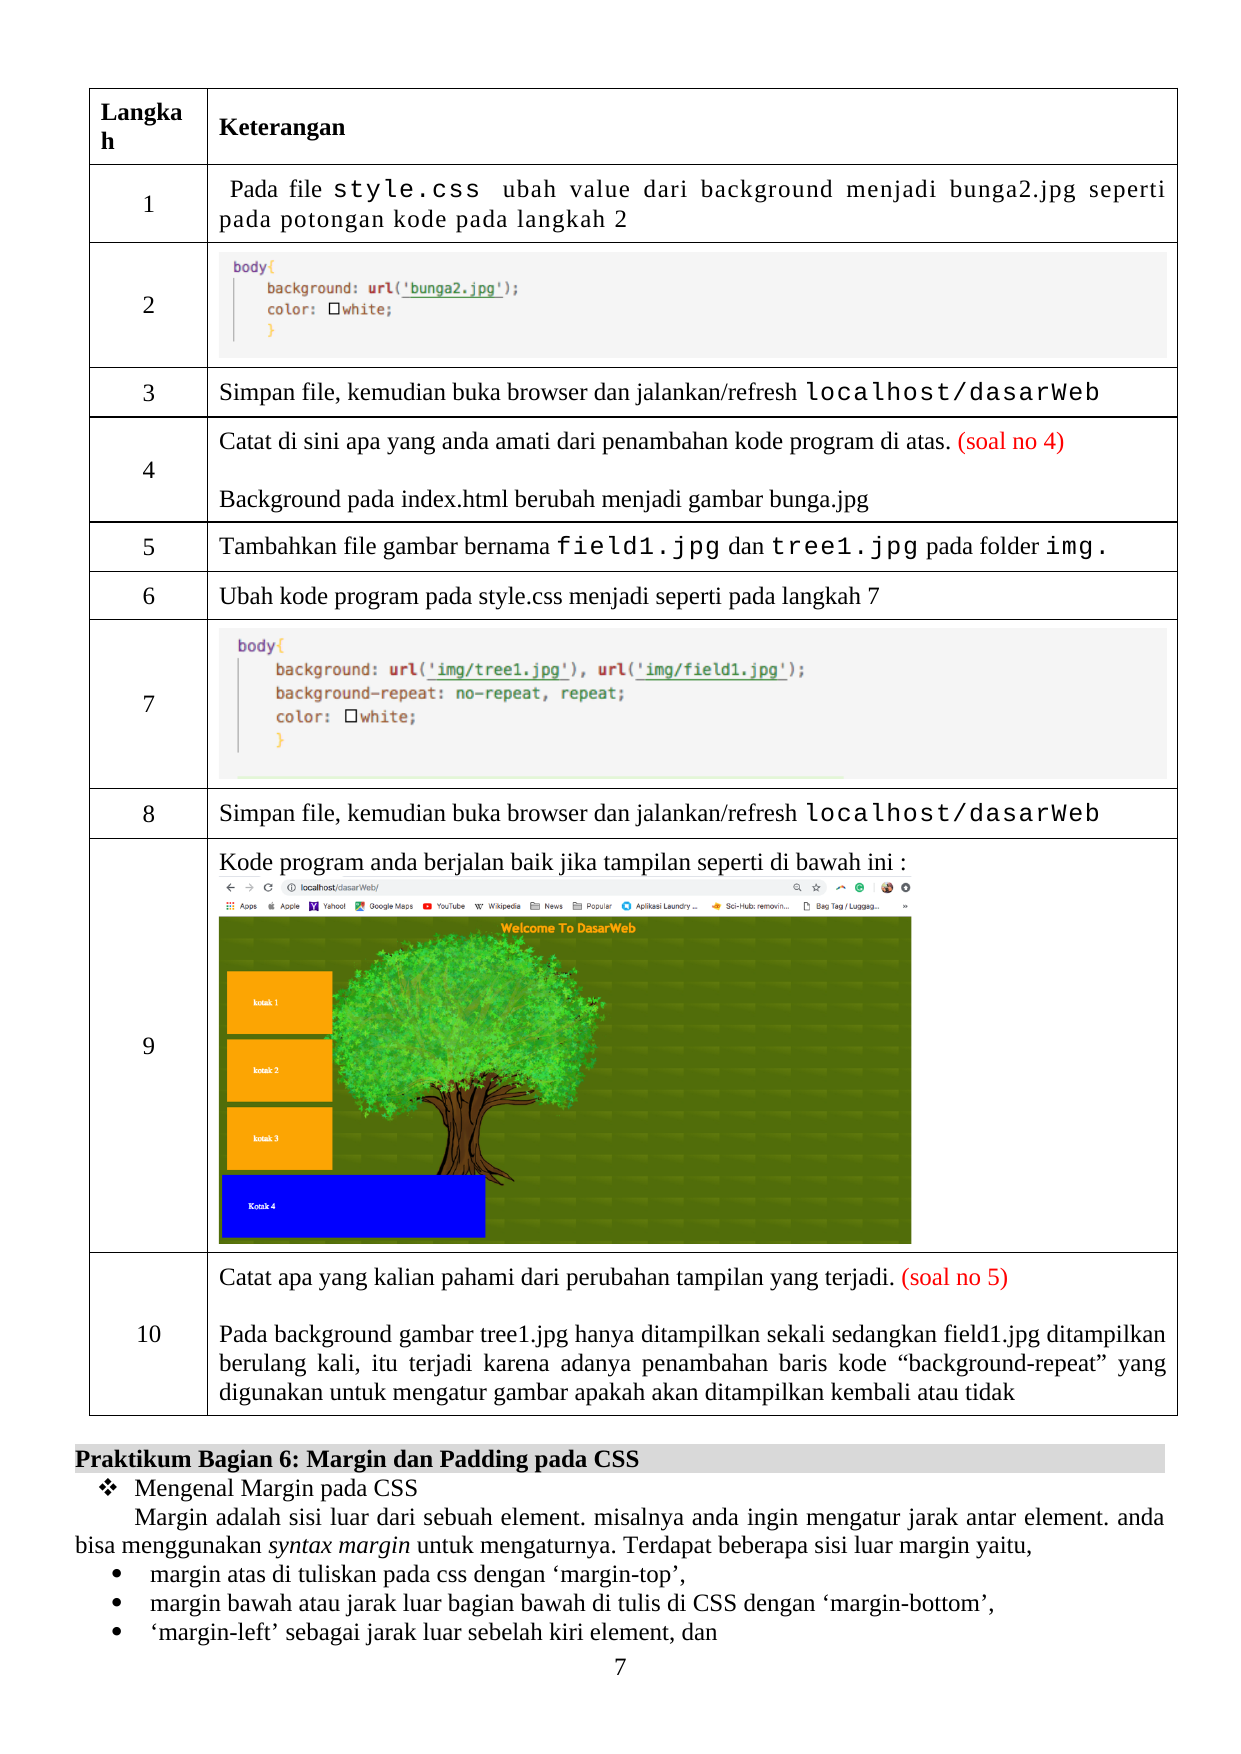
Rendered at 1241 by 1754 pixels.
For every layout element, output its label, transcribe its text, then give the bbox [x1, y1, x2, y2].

table_header Langkah [90, 89, 207, 164]
table_cell Catat apa yang kalian pahami dari perubahan tampilan yang terjadi. (soal no 5) Pada background gambar tree1.jpg hanya ditampilkan sekali sedangkan field1.jpg ditampilkan berulang kali, itu terjadi karena adanya penambahan baris kode “background-repeat” yang digunakan untuk mengatur gambar apakah akan ditampilkan kembali atau tidak [208, 1253, 1177, 1414]
list margin bawah atau jarak luar bagian bawah di tulis di CSS dengan ‘margin-bottom’, [112, 1588, 1165, 1617]
text Praktikum Bagian 6: Margin dan Padding pada CSS [75, 1444, 1165, 1473]
table_cell 10 [90, 1253, 207, 1414]
table_cell Simpan file, kemudian buka browser dan jalankan/refresh localhost/dasarWeb [208, 789, 1177, 837]
table_cell 1 [90, 165, 207, 242]
list ‘margin-left’ sebagai jarak luar sebelah kiri element, dan [112, 1617, 1165, 1646]
table_cell 3 [90, 368, 207, 416]
picture [218, 252, 565, 358]
list Mengenal Margin pada CSS [97, 1473, 1165, 1502]
picture [218, 628, 844, 779]
table_cell [208, 620, 1177, 788]
table_cell Pada file style.css ubah value dari background menjadi bunga2.jpg seperti pada potongan kode pada langkah 2 [208, 165, 1177, 242]
text Margin adalah sisi luar dari sebuah element. misalnya anda ingin mengatur jarak antar element. anda bisa menggunakan syntax margin untuk mengaturnya. Terdapat beberapa sisi luar margin yaitu, [75, 1502, 1165, 1559]
table_cell 9 [90, 839, 207, 1252]
table_cell 7 [90, 620, 207, 788]
table_cell 2 [90, 243, 207, 367]
table_header Keterangan [208, 89, 1177, 164]
picture [218, 876, 912, 1244]
table_cell Simpan file, kemudian buka browser dan jalankan/refresh localhost/dasarWeb [208, 368, 1177, 416]
table_cell Catat di sini apa yang anda amati dari penambahan kode program di atas. (soal no 4) Background pada index.html berubah menjadi gambar bunga.jpg [208, 418, 1177, 521]
table_cell 4 [90, 418, 207, 521]
table_cell Kode program anda berjalan baik jika tampilan seperti di bawah ini : [208, 839, 1177, 1252]
table_cell Ubah kode program pada style.css menjadi seperti pada langkah 7 [208, 572, 1177, 618]
table_cell Tambahkan file gambar bernama field1.jpg dan tree1.jpg pada folder img. [208, 523, 1177, 571]
list margin atas di tuliskan pada css dengan ‘margin-top’, [112, 1559, 1165, 1588]
table_cell [208, 243, 1177, 367]
table_cell 6 [90, 572, 207, 618]
table_cell 5 [90, 523, 207, 571]
table_cell 8 [90, 789, 207, 837]
